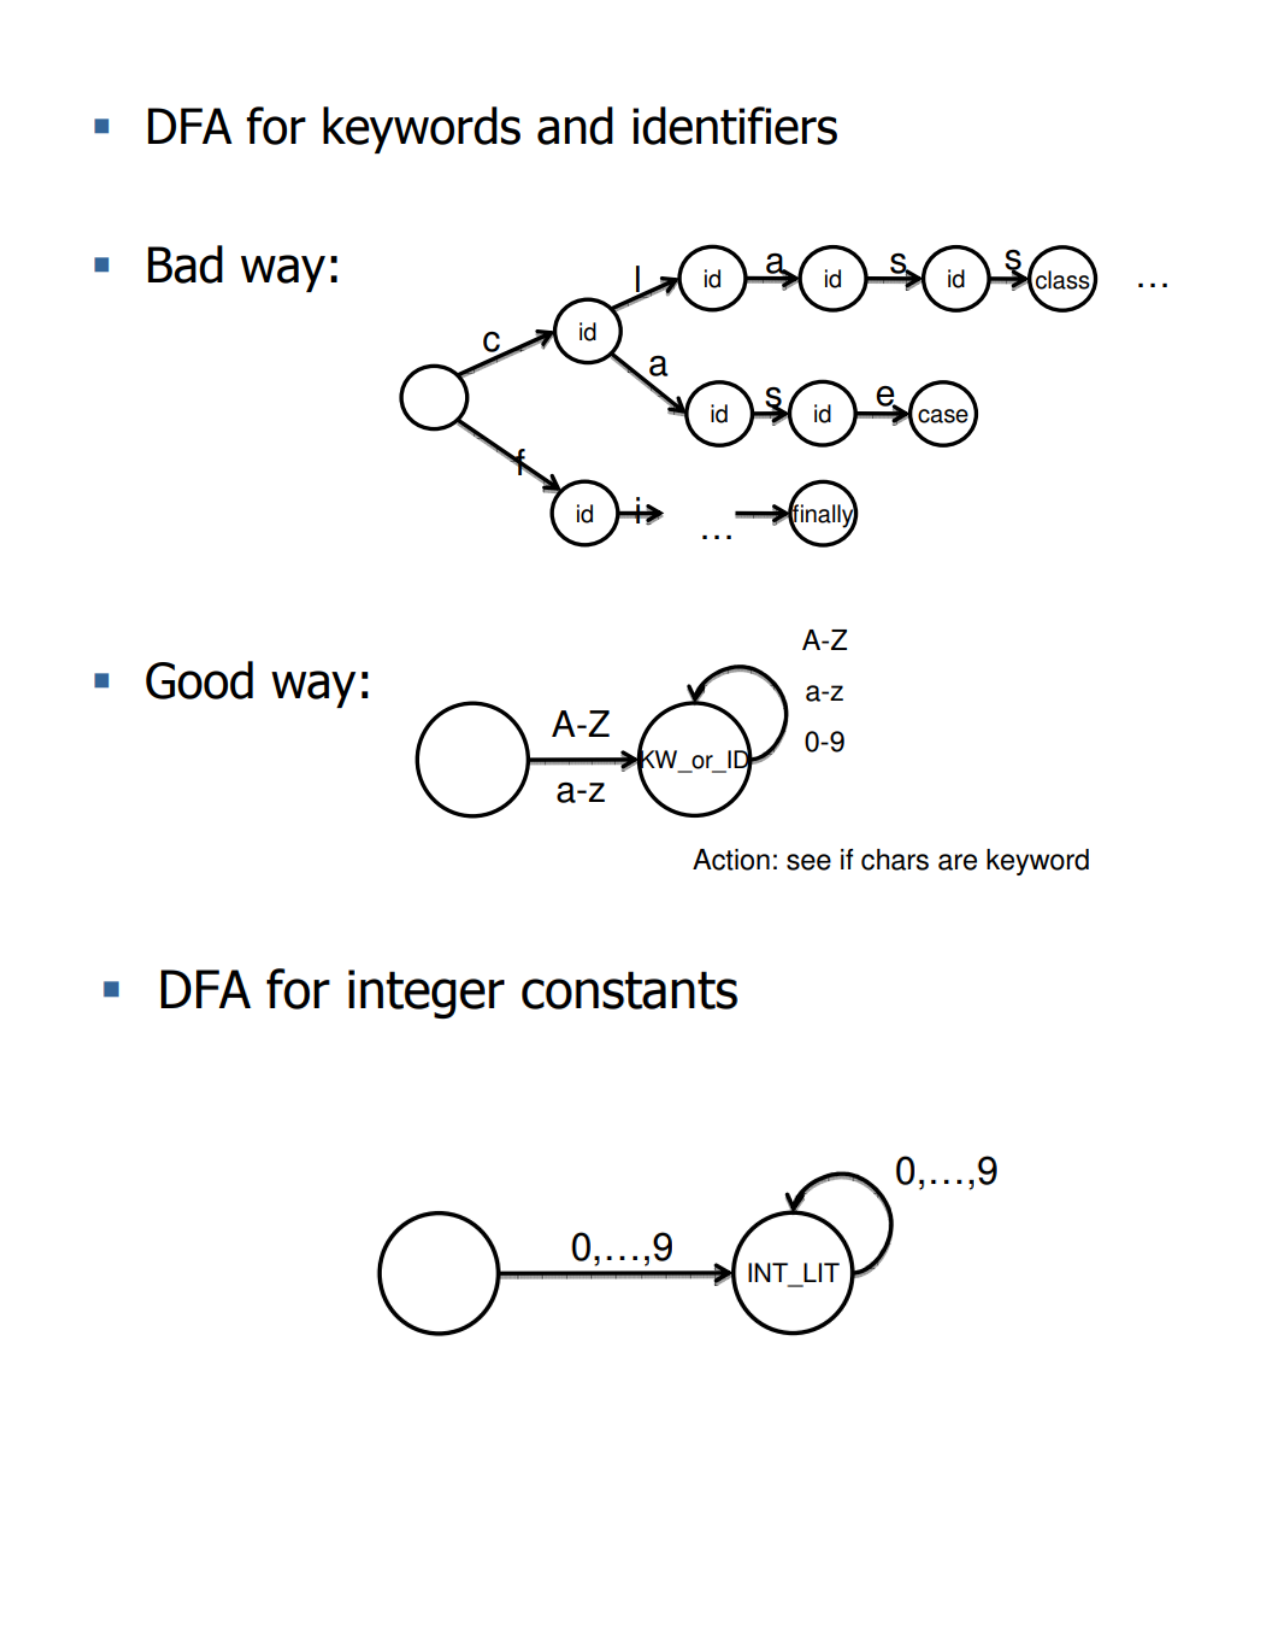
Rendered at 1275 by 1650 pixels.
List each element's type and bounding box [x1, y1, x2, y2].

picture [75, 936, 1200, 1383]
picture [75, 75, 1200, 890]
